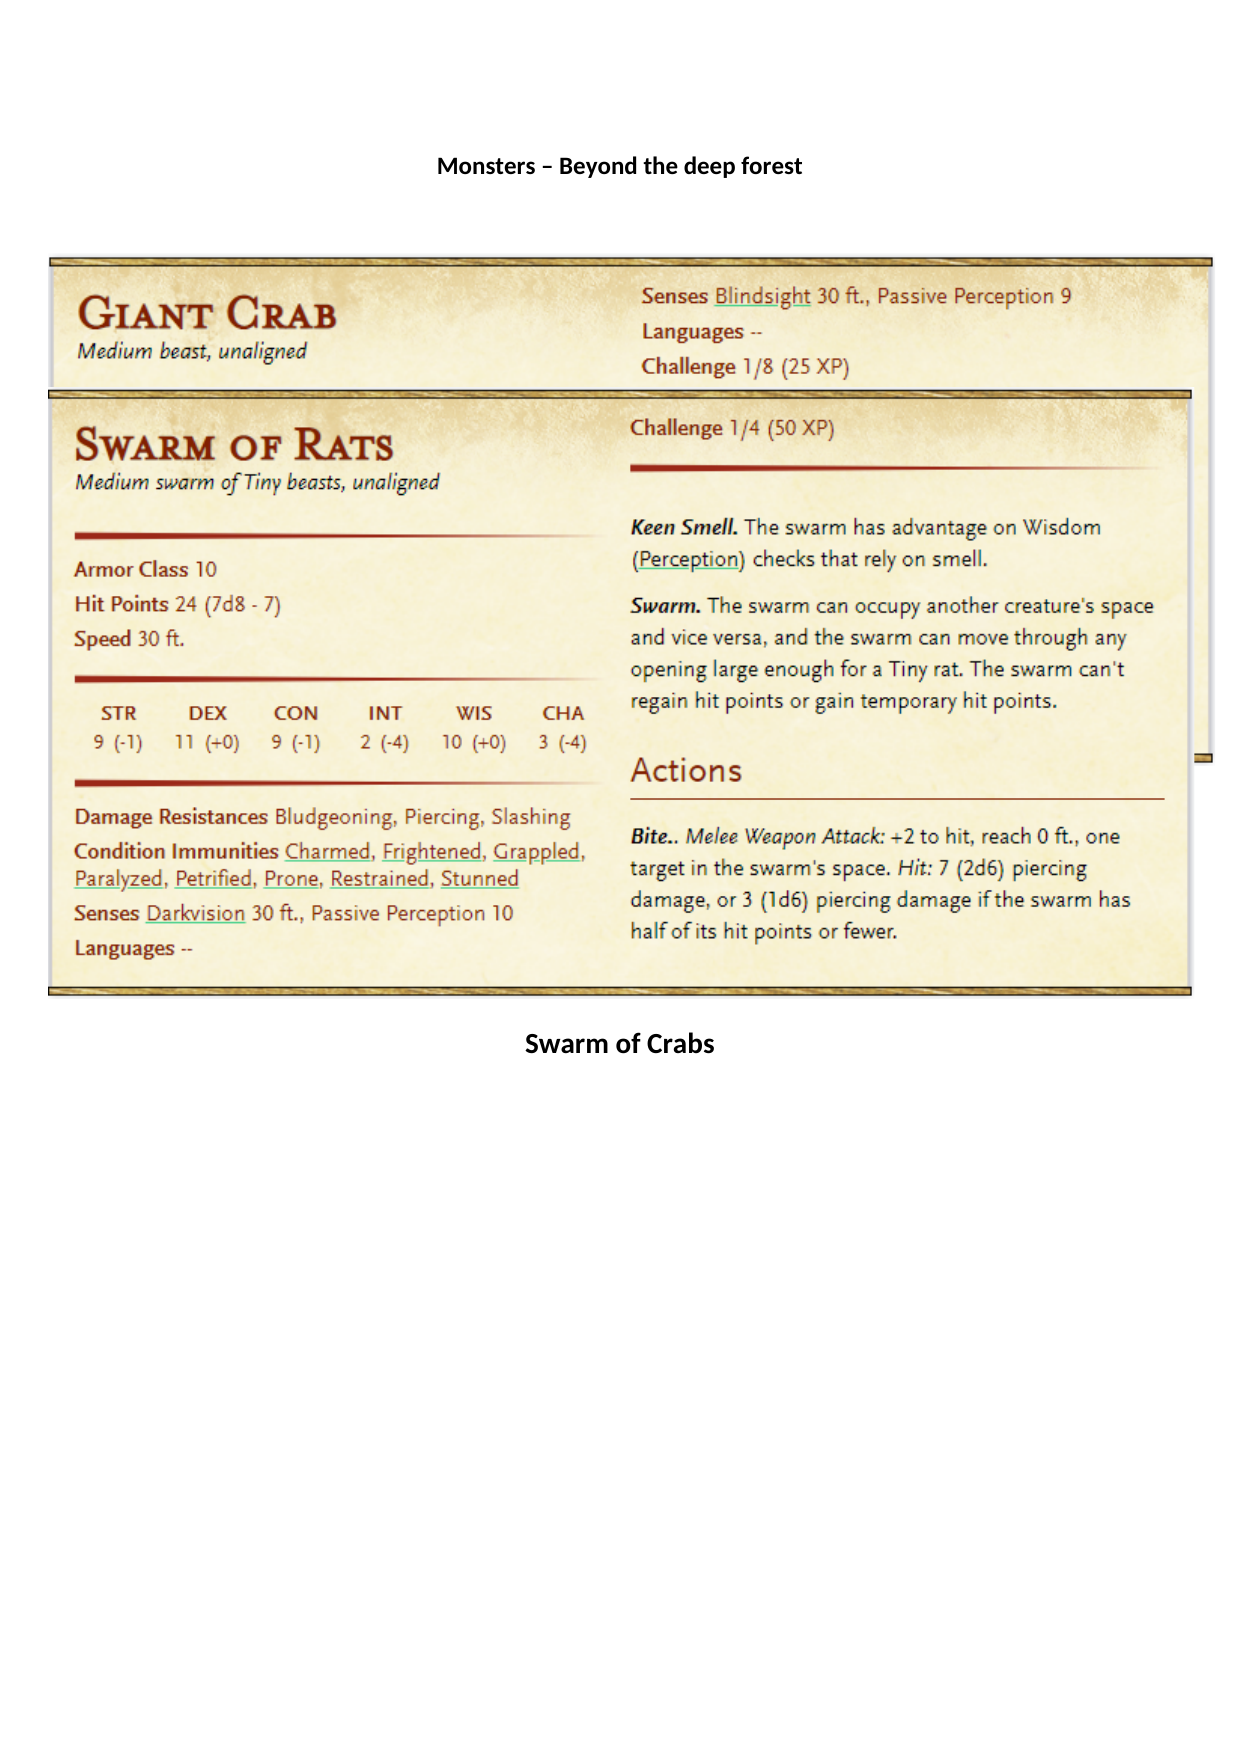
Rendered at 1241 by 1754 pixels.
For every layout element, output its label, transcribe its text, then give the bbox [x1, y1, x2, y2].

text Swarm of Crabs [187, 999, 1053, 1061]
picture [48, 253, 1216, 999]
text Monsters – Beyond the deep forest [187, 150, 1053, 181]
